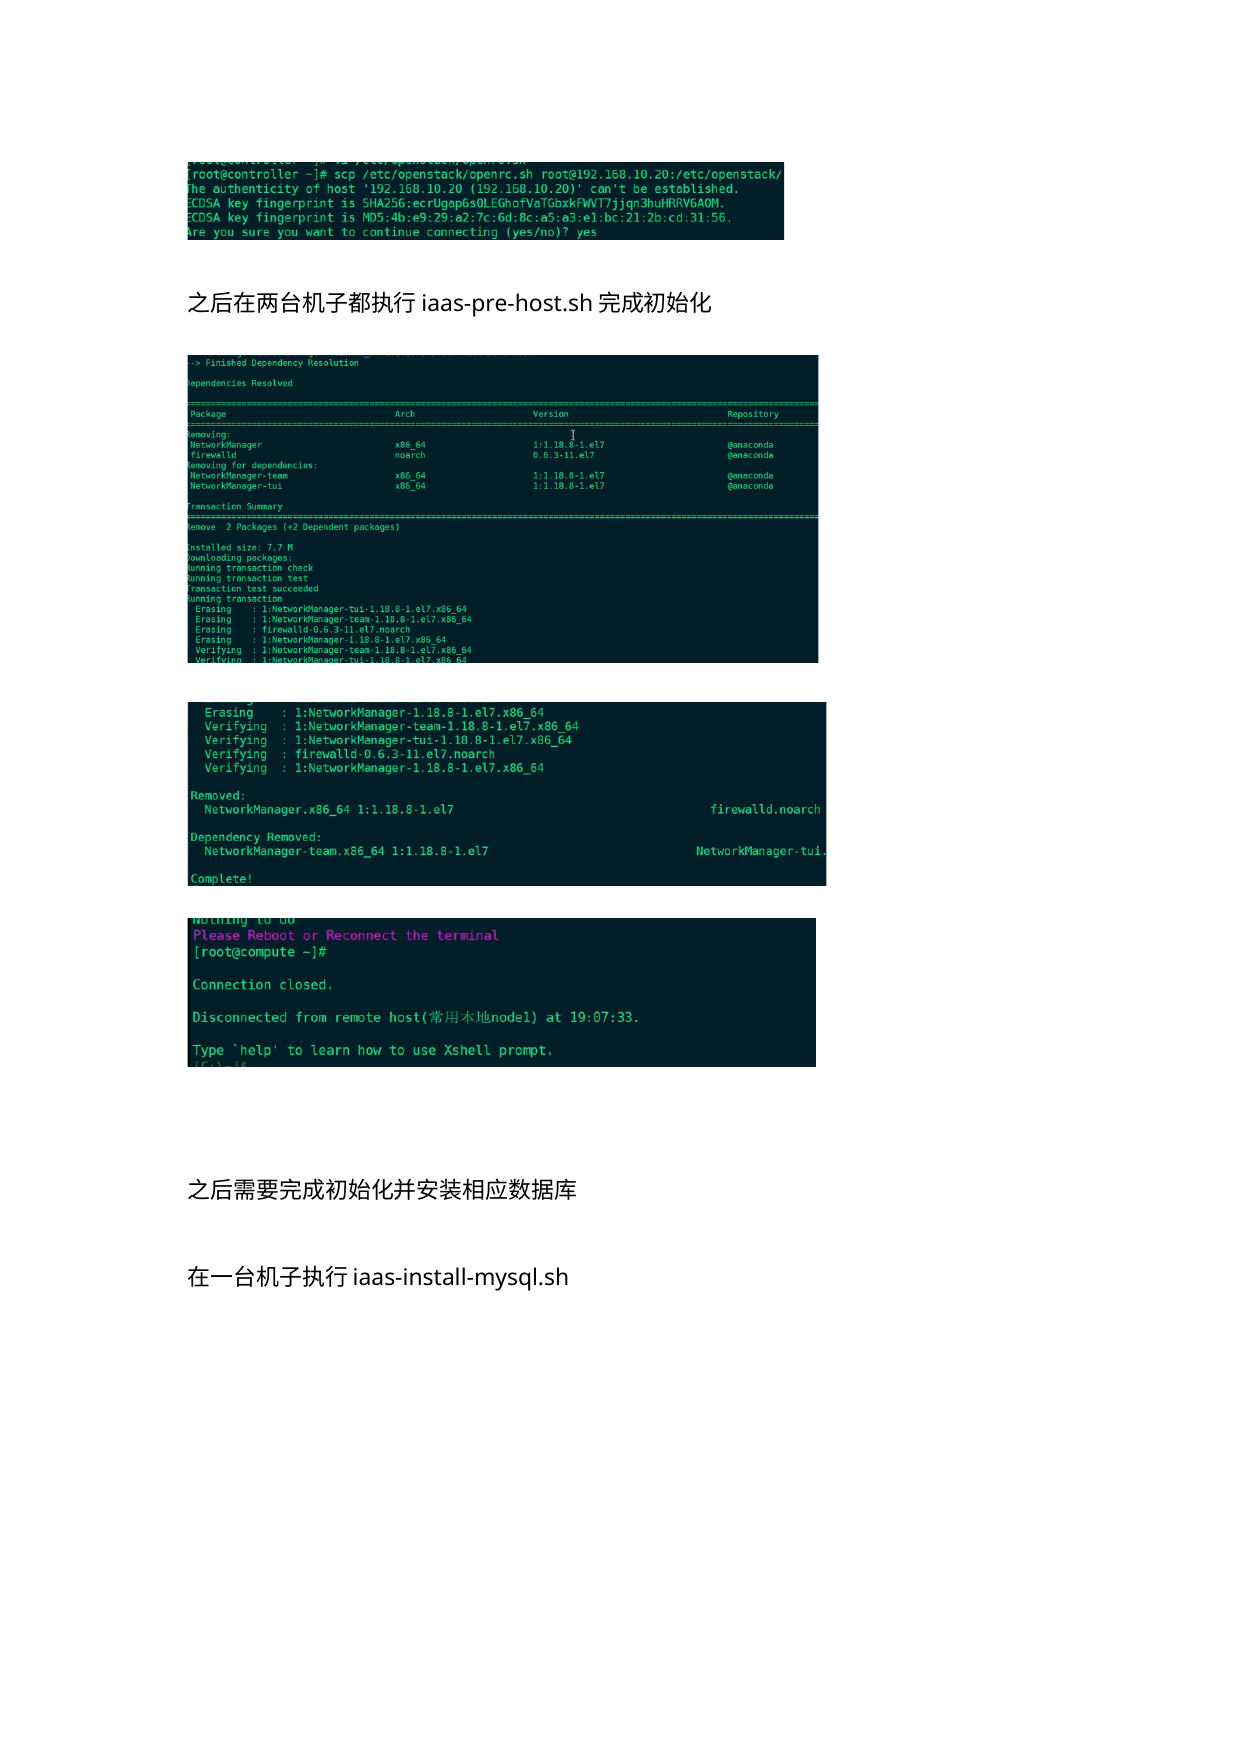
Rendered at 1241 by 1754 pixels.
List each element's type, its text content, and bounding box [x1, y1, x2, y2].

picture [187, 162, 785, 240]
text 在一台机子执行iaas-install-mysql.sh [187, 1243, 1053, 1308]
picture [187, 355, 819, 663]
picture [187, 918, 816, 1067]
text 之后需要完成初始化并安装相应数据库 [187, 1156, 1053, 1221]
picture [187, 702, 827, 886]
